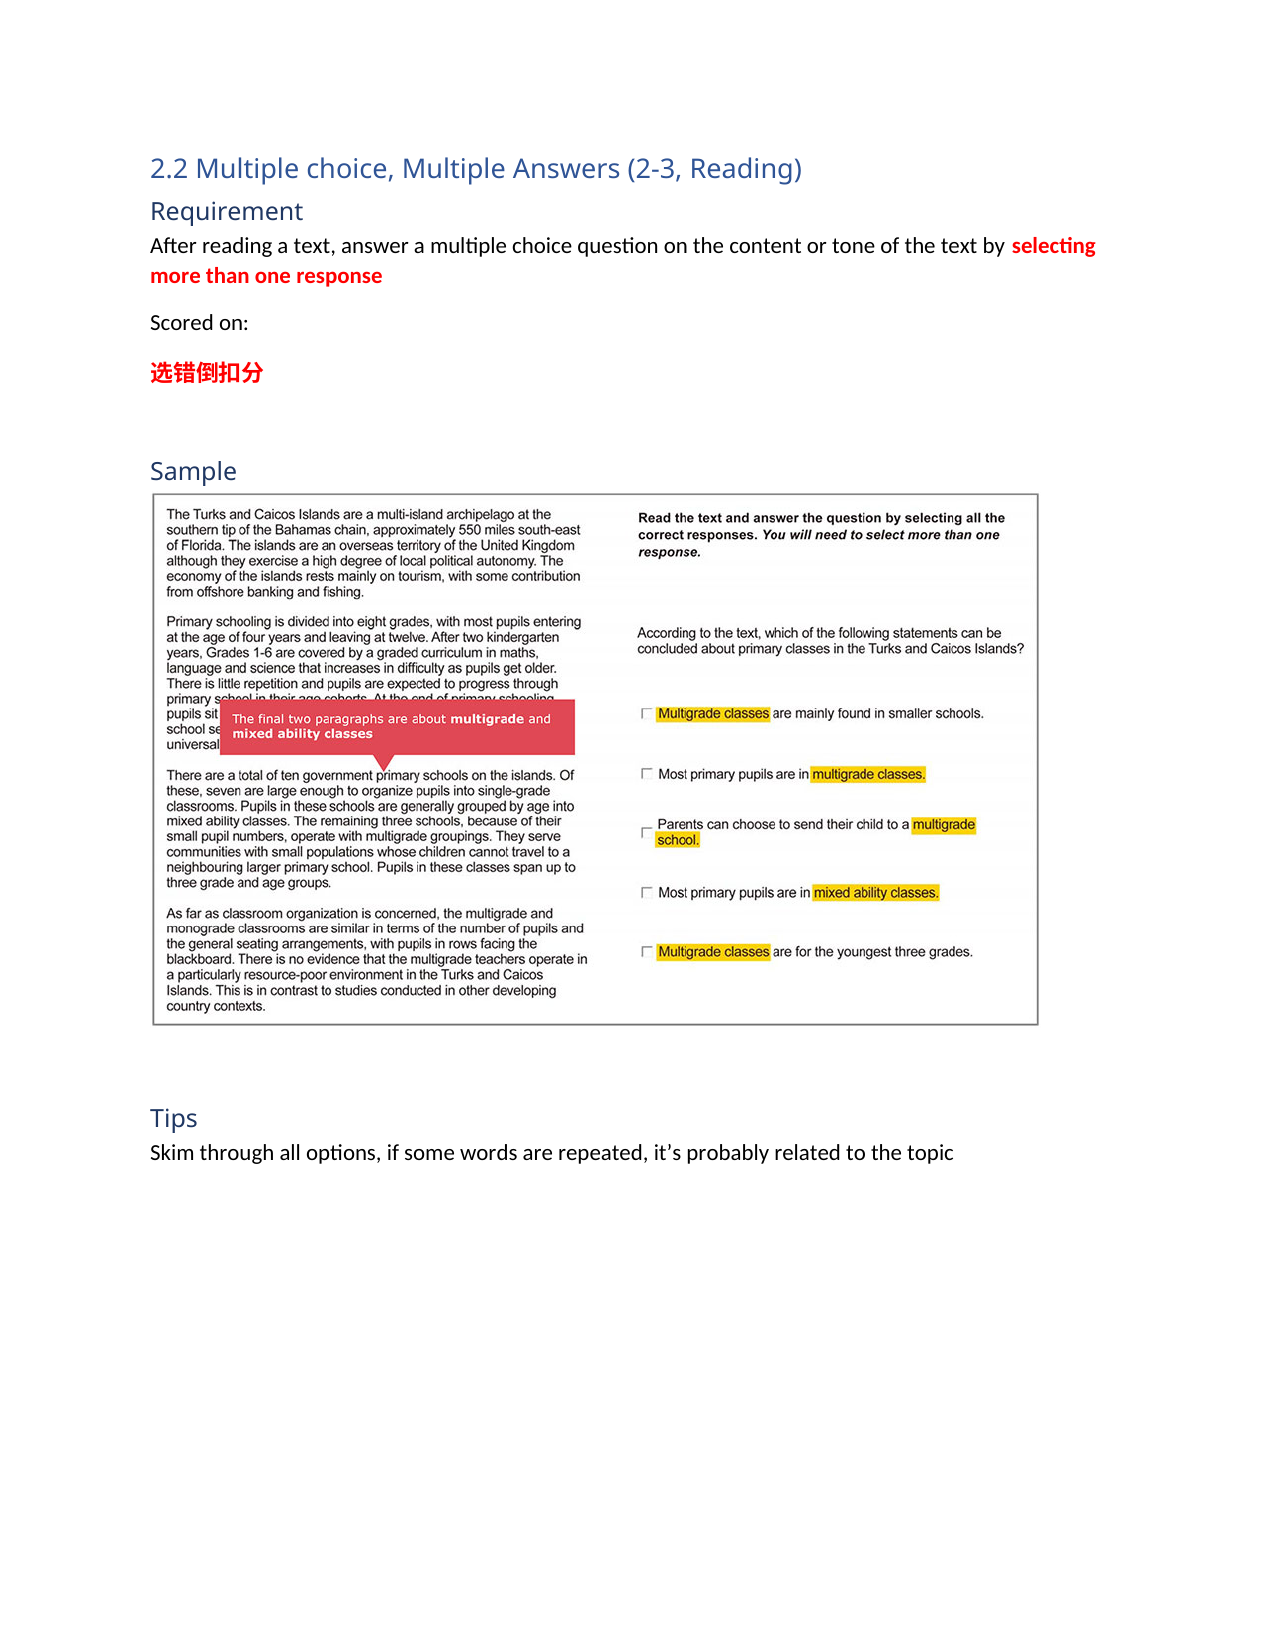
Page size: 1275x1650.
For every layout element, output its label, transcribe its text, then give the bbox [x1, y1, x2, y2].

text Scored on: [150, 308, 1125, 336]
text Skim through all options, if some words are repeated, it’s probably related to the topic [150, 1138, 1125, 1166]
subtitle Requirement [150, 194, 1125, 228]
picture [150, 490, 1042, 1036]
subtitle Sample [150, 454, 1125, 488]
subtitle Tips [150, 1101, 1125, 1135]
text After reading a text, answer a multiple choice question on the content or tone of the text by selecting more than one response [150, 231, 1125, 289]
text 选错倒扣分 [150, 355, 1125, 388]
subtitle 2.2 Multiple choice, Multiple Answers (2-3, Reading) [150, 150, 1125, 187]
